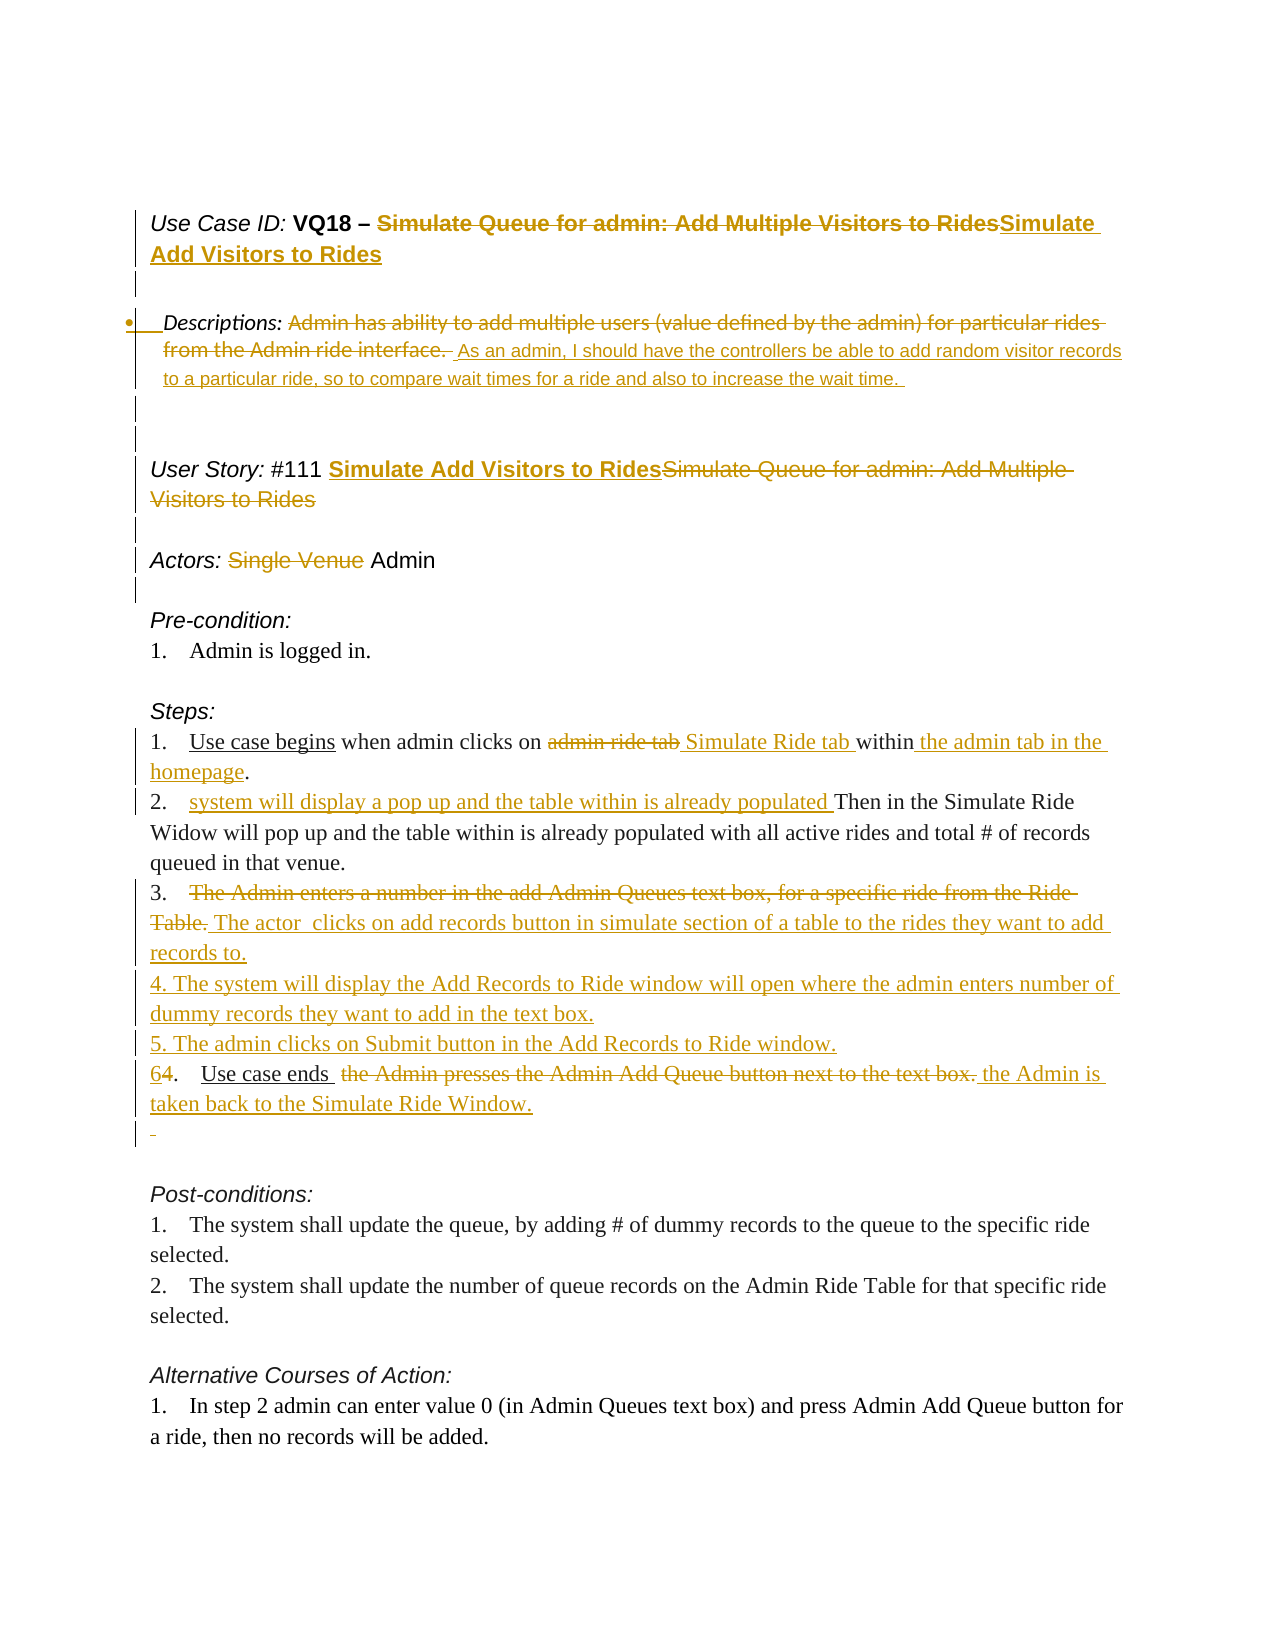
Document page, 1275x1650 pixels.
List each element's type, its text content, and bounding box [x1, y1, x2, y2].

text Use Case ID: VQ18 – [150, 210, 1125, 267]
text Alternative Courses of Action: [150, 1362, 1125, 1389]
text Actors: Admin [150, 547, 1125, 573]
text 2. Then in the Simulate Ride Widow will pop up and the table within is already populated with all active rides and total # of records queued in that venue. [150, 788, 1125, 875]
text Steps: [150, 698, 1125, 724]
text 1. Admin is logged in. [150, 637, 1125, 664]
text 1. In step 2 admin can enter value 0 (in Admin Queues text box) and press Admin Add Queue button for a ride, then no records will be added. [150, 1393, 1125, 1449]
text Post-conditions: [150, 1181, 1125, 1207]
list Descriptions: [136, 308, 1125, 389]
text 2. The system shall update the number of queue records on the Admin Ride Table for that specific ride selected. [150, 1272, 1125, 1328]
text Pre-condition: [150, 607, 1125, 633]
text 1. Use case begins when admin clicks on within. [150, 728, 1125, 784]
text . Use case ends [150, 1060, 1125, 1117]
text 3. [150, 879, 1125, 966]
text 1. The system shall update the queue, by adding # of dummy records to the queue to the specific ride selected. [150, 1211, 1125, 1268]
text User Story: #111 [150, 456, 1125, 513]
